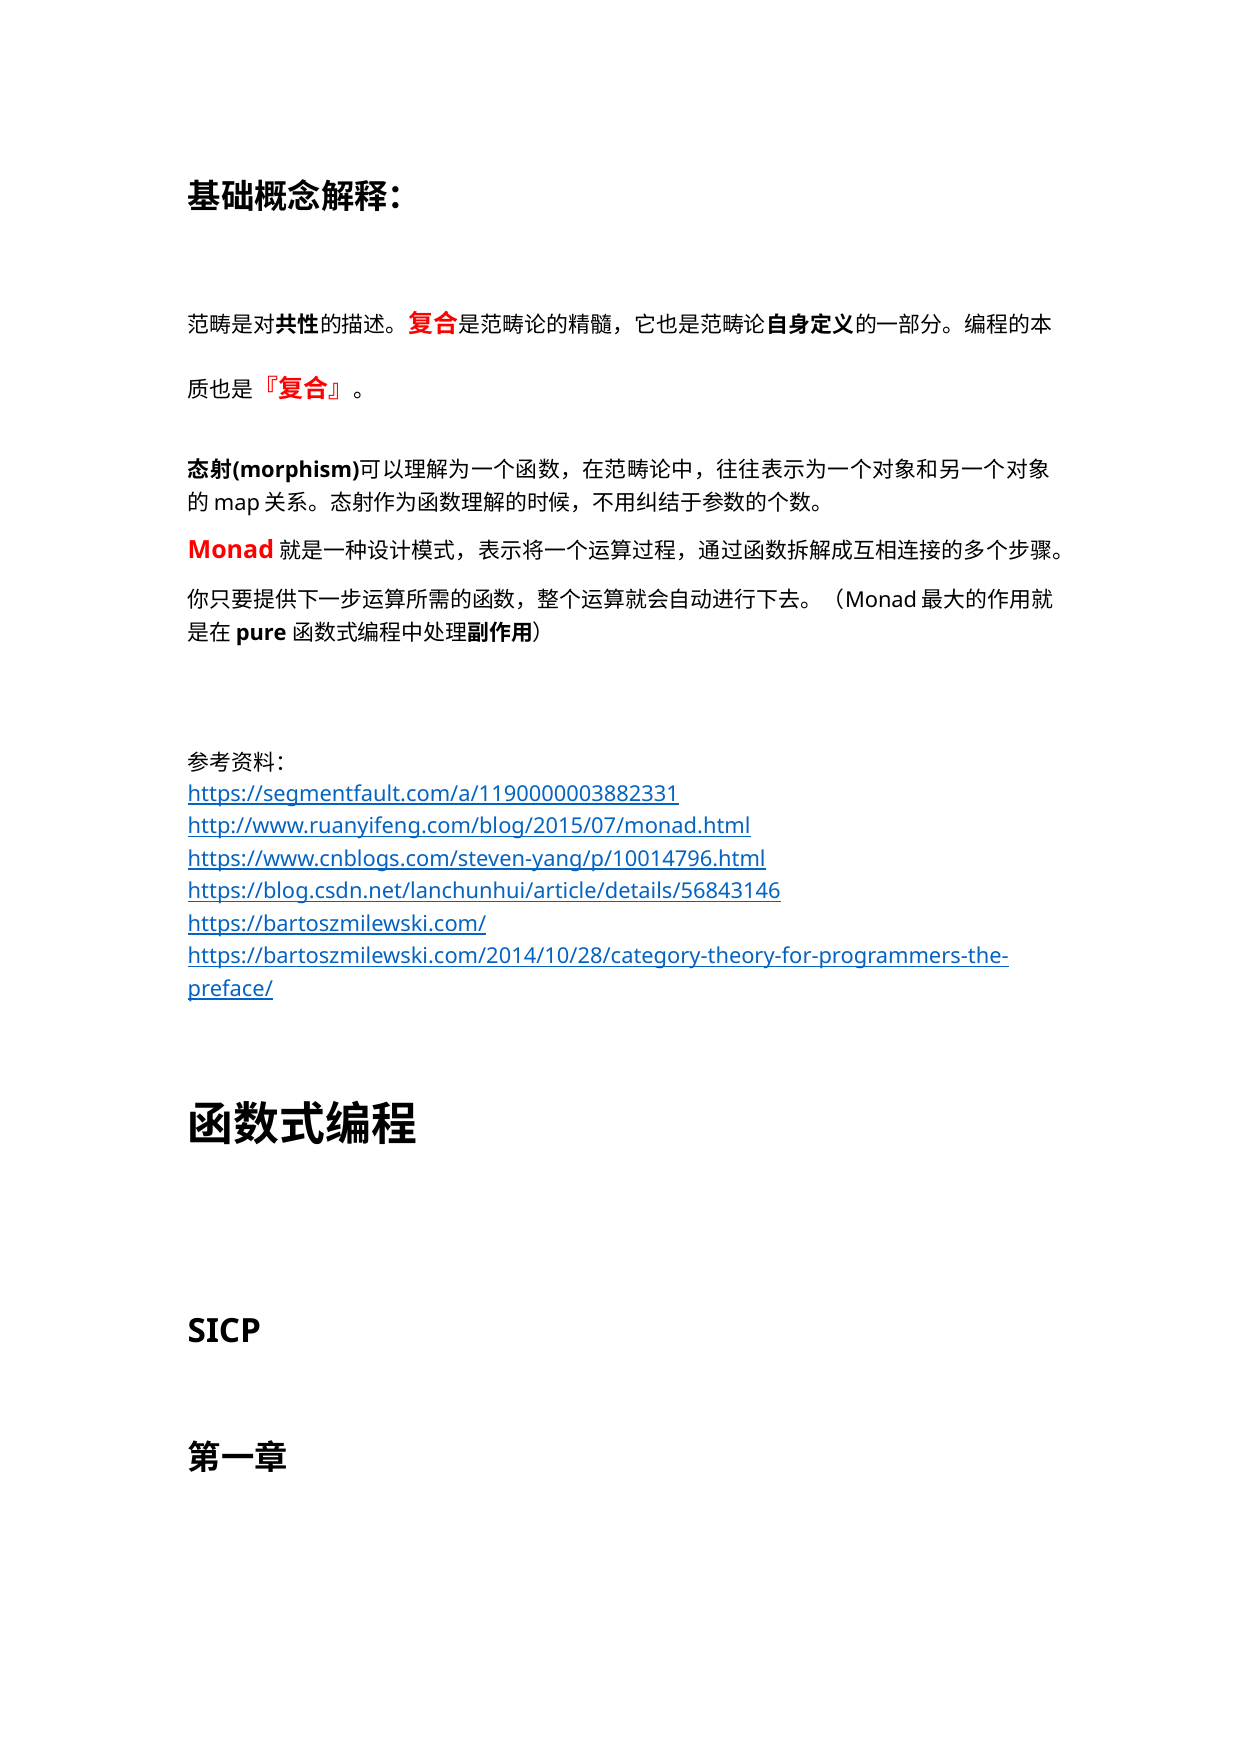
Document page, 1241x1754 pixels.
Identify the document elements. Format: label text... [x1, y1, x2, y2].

text 范畴是对共性的描述。复合是范畴论的精髓，它也是范畴论自身定义的一部分。编程的本质也是『复合』。 [187, 289, 1053, 419]
text 态射(morphism)可以理解为一个函数，在范畴论中，往往表示为一个对象和另一个对象的map关系。态射作为函数理解的时候，不用纠结于参数的个数。 [187, 452, 1053, 517]
subtitle 第一章 [187, 1423, 1053, 1488]
text https://bartoszmilewski.com/ [187, 907, 1053, 939]
subtitle 函数式编程 [187, 1072, 1053, 1169]
text 参考资料： [187, 744, 1053, 777]
text https://www.cnblogs.com/steven-yang/p/10014796.html [187, 842, 1053, 874]
subtitle SICP [187, 1297, 1053, 1362]
subtitle 基础概念解释： [187, 162, 1053, 227]
text Monad就是一种设计模式，表示将一个运算过程，通过函数拆解成互相连接的多个步骤。你只要提供下一步运算所需的函数，整个运算就会自动进行下去。（Monad最大的作用就是在pure 函数式编程中处理副作用） [187, 517, 1053, 647]
text https://segmentfault.com/a/1190000003882331 [187, 777, 1053, 809]
text http://www.ruanyifeng.com/blog/2015/07/monad.html [187, 809, 1053, 842]
text https://blog.csdn.net/lanchunhui/article/details/56843146 [187, 874, 1053, 907]
text https://bartoszmilewski.com/2014/10/28/category-theory-for-programmers-the-preface/ [187, 939, 1053, 1004]
